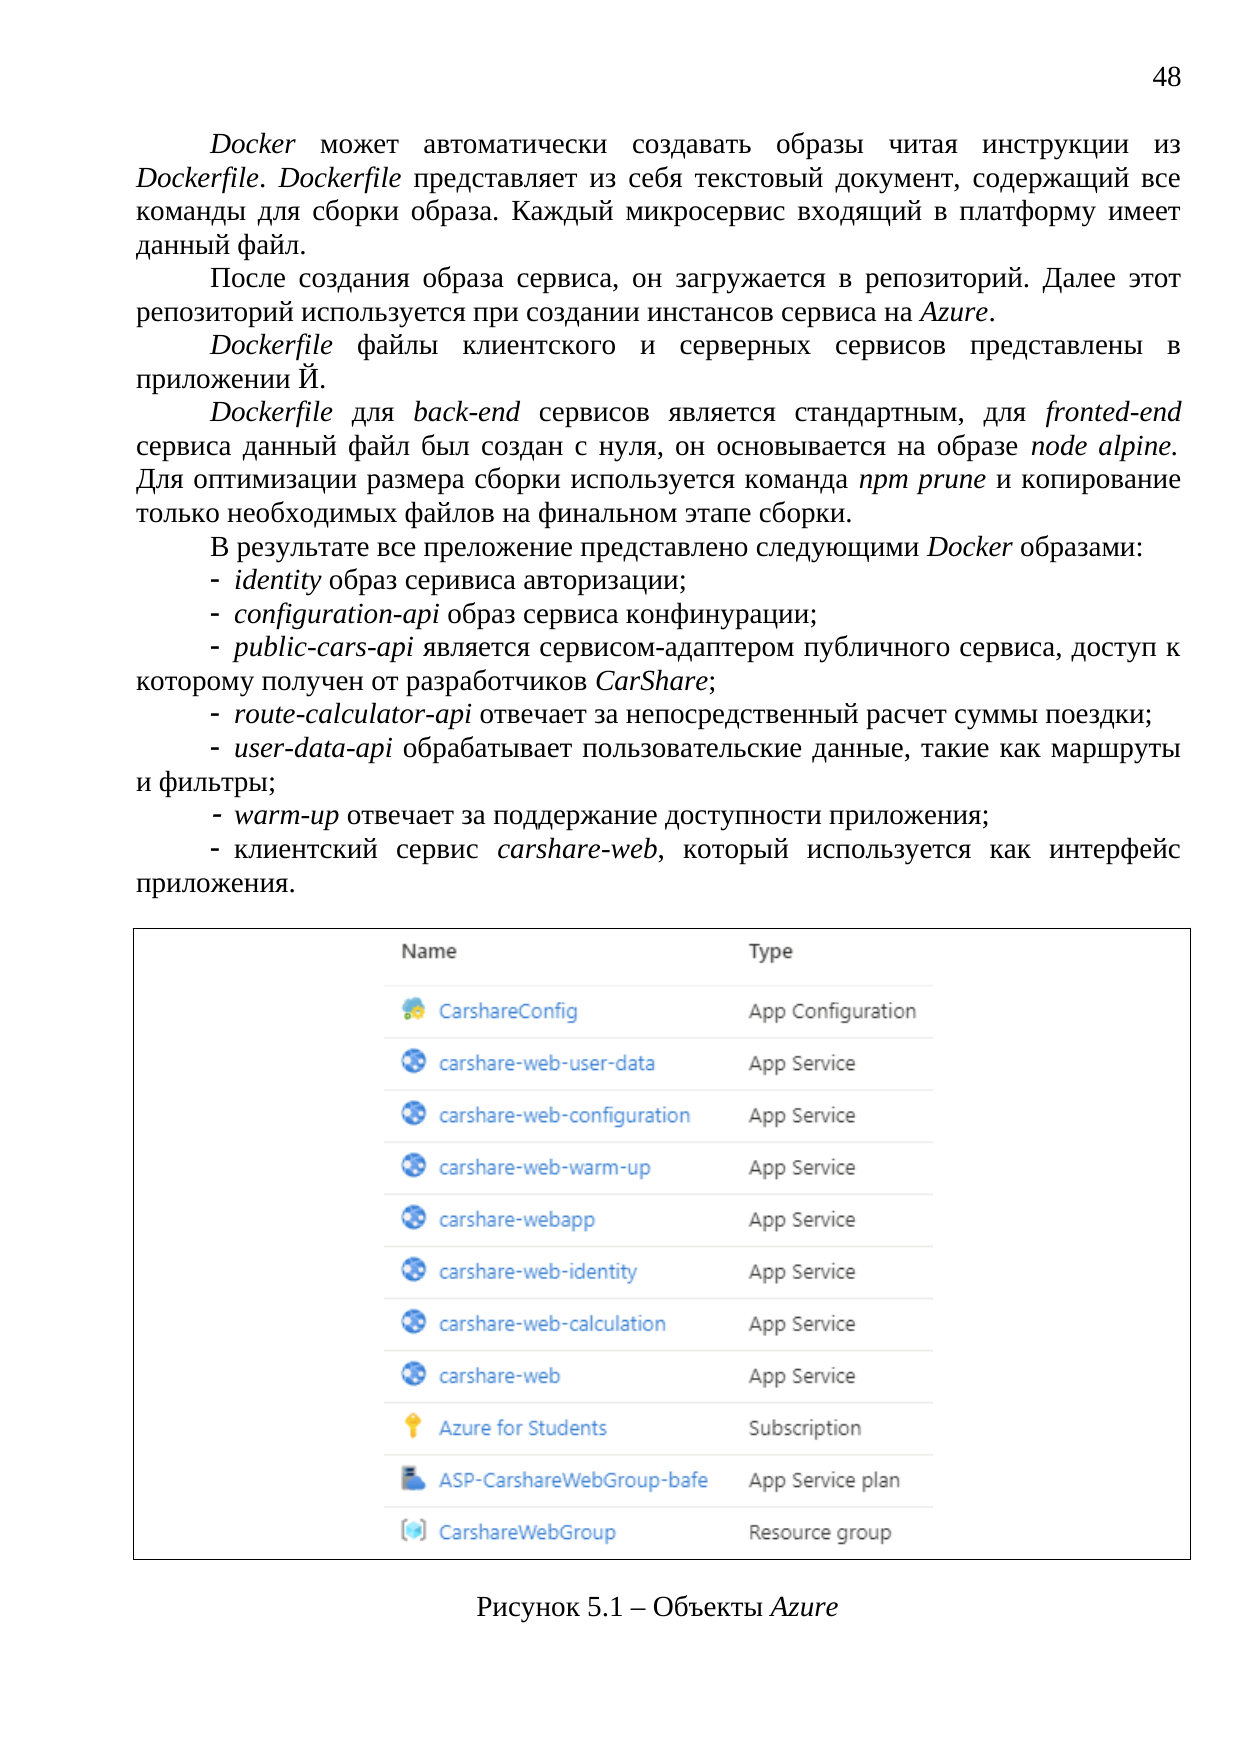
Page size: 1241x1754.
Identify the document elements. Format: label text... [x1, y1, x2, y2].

list public-cars-api является сервисом-адаптером публичного сервиса, доступ к которому получен от разработчиков CarShare; [136, 629, 1181, 697]
list configuration-api образ сервиса конфинурации; [136, 596, 1181, 629]
list клиентский сервис carshare-web, который используется как интерфейс приложения. [136, 831, 1181, 898]
text Dockerfile для back-end сервисов является стандартным, для fronted-end сервиса данный файл был создан с нуля, он основывается на образе node alpine. Для оптимизации размера сборки используется команда npm prune и копирование только необходимых файлов на финальном этапе сборки. [136, 394, 1181, 529]
list identity образ серивиса авторизации; [136, 562, 1181, 596]
text Dockerfile файлы клиентского и серверных сервисов представлены в приложении Й. [136, 327, 1181, 394]
picture [384, 930, 933, 1557]
list warm-up отвечает за поддержание доступности приложения; [136, 797, 1181, 831]
text В результате все преложение представлено следующими Docker образами: [136, 529, 1181, 562]
text После создания образа сервиса, он загружается в репозиторий. Далее этот репозиторий используется при создании инстансов сервиса на Azure. [136, 260, 1181, 327]
text Docker может автоматически создавать образы читая инструкции из Dockerfile. Dockerfile представляет из себя текстовый документ, содержащий все команды для сборки образа. Каждый микросервис входящий в платформу имеет данный файл. [136, 126, 1181, 260]
text Рисунок 5.1 – Объекты Azure [136, 1589, 1181, 1623]
list route-calculator-api отвечает за непосредственный расчет суммы поездки; [136, 697, 1181, 730]
list user-data-api обрабатывает пользовательские данные, такие как маршруты и фильтры; [136, 730, 1181, 797]
